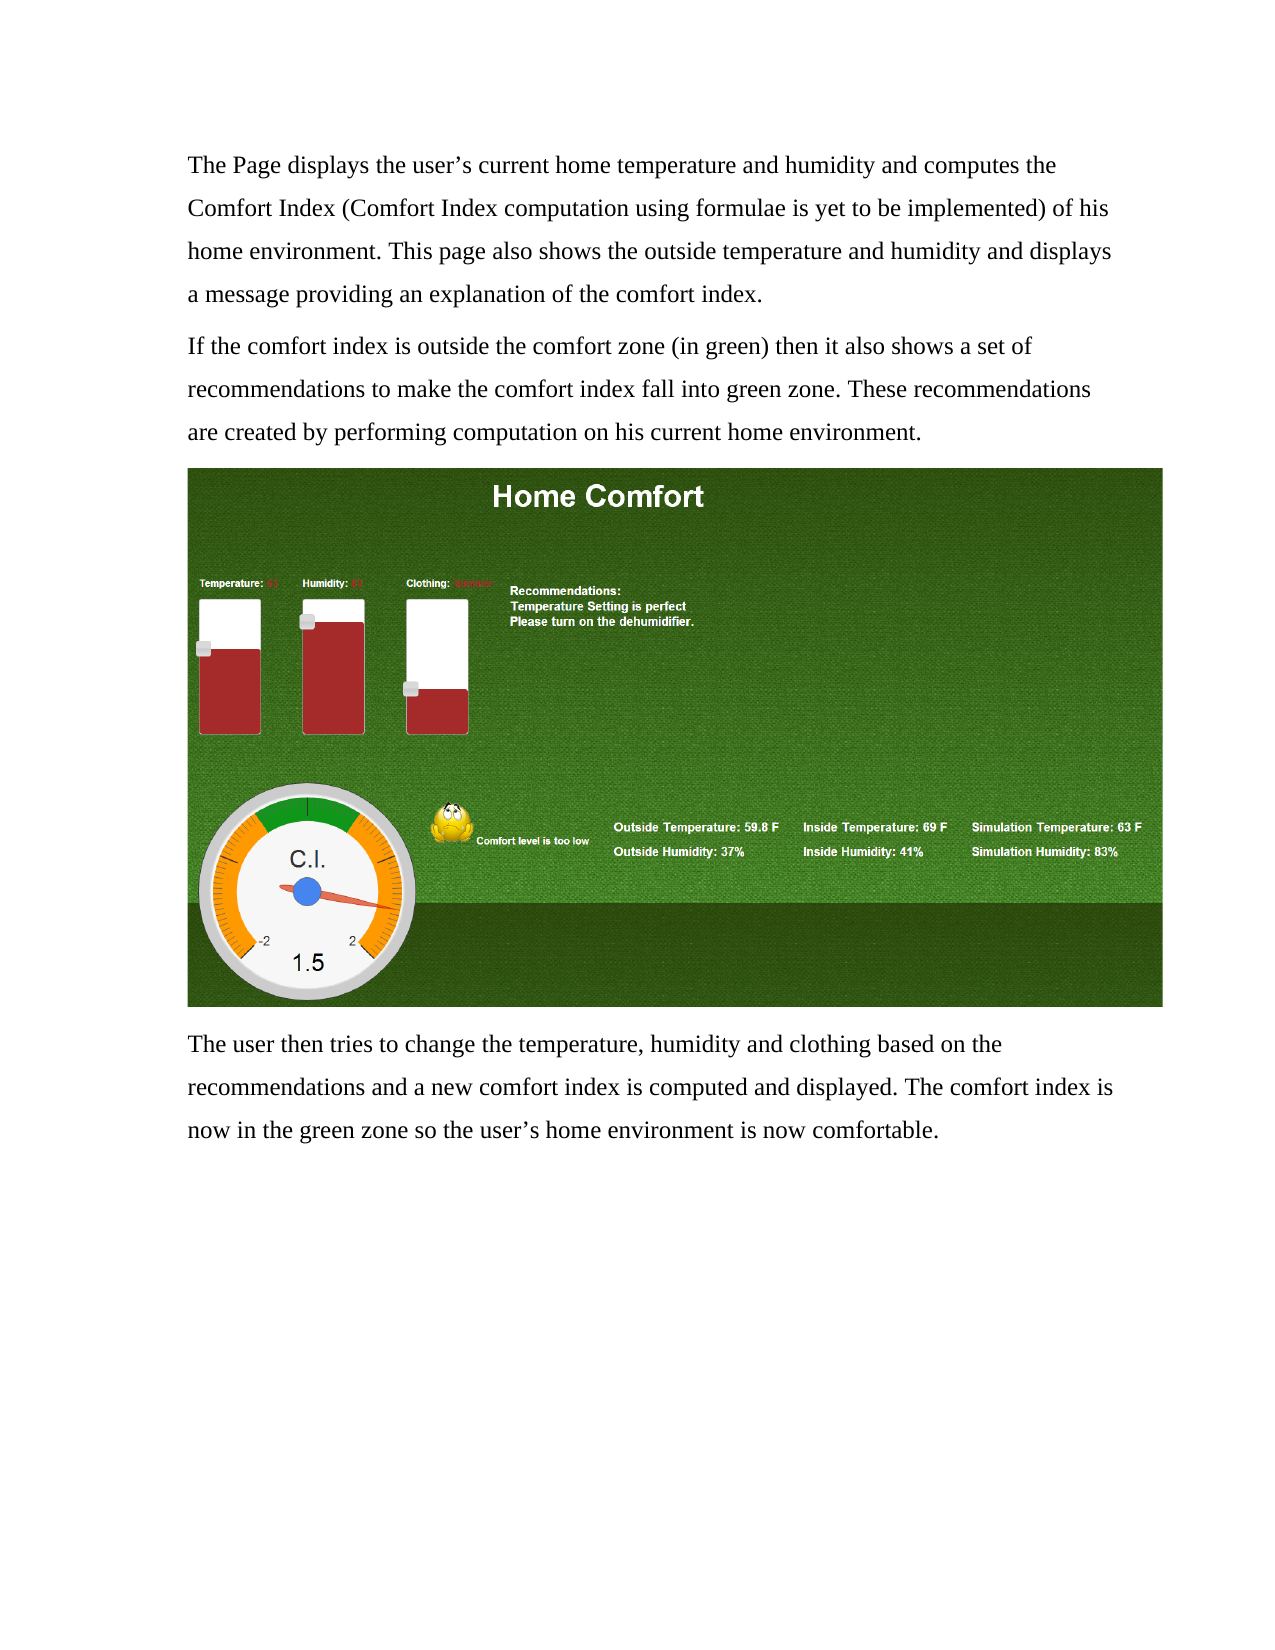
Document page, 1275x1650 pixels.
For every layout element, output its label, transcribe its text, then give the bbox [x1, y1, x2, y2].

text If the comfort index is outside the comfort zone (in green) then it also shows a set of recommendations to make the comfort index fall into green zone. These recommendations are created by performing computation on his current home environment. [187, 331, 1125, 446]
text The Page displays the user’s current home temperature and humidity and computes the Comfort Index (Comfort Index computation using formulae is yet to be implemented) of his home environment. This page also shows the outside temperature and humidity and displays a message providing an explanation of the comfort index. [187, 150, 1125, 308]
text The user then tries to change the temperature, humidity and clothing based on the recommendations and a new comfort index is computed and displayed. The comfort index is now in the green zone so the user’s home environment is now comfortable. [187, 1029, 1125, 1144]
picture [187, 468, 1163, 1007]
